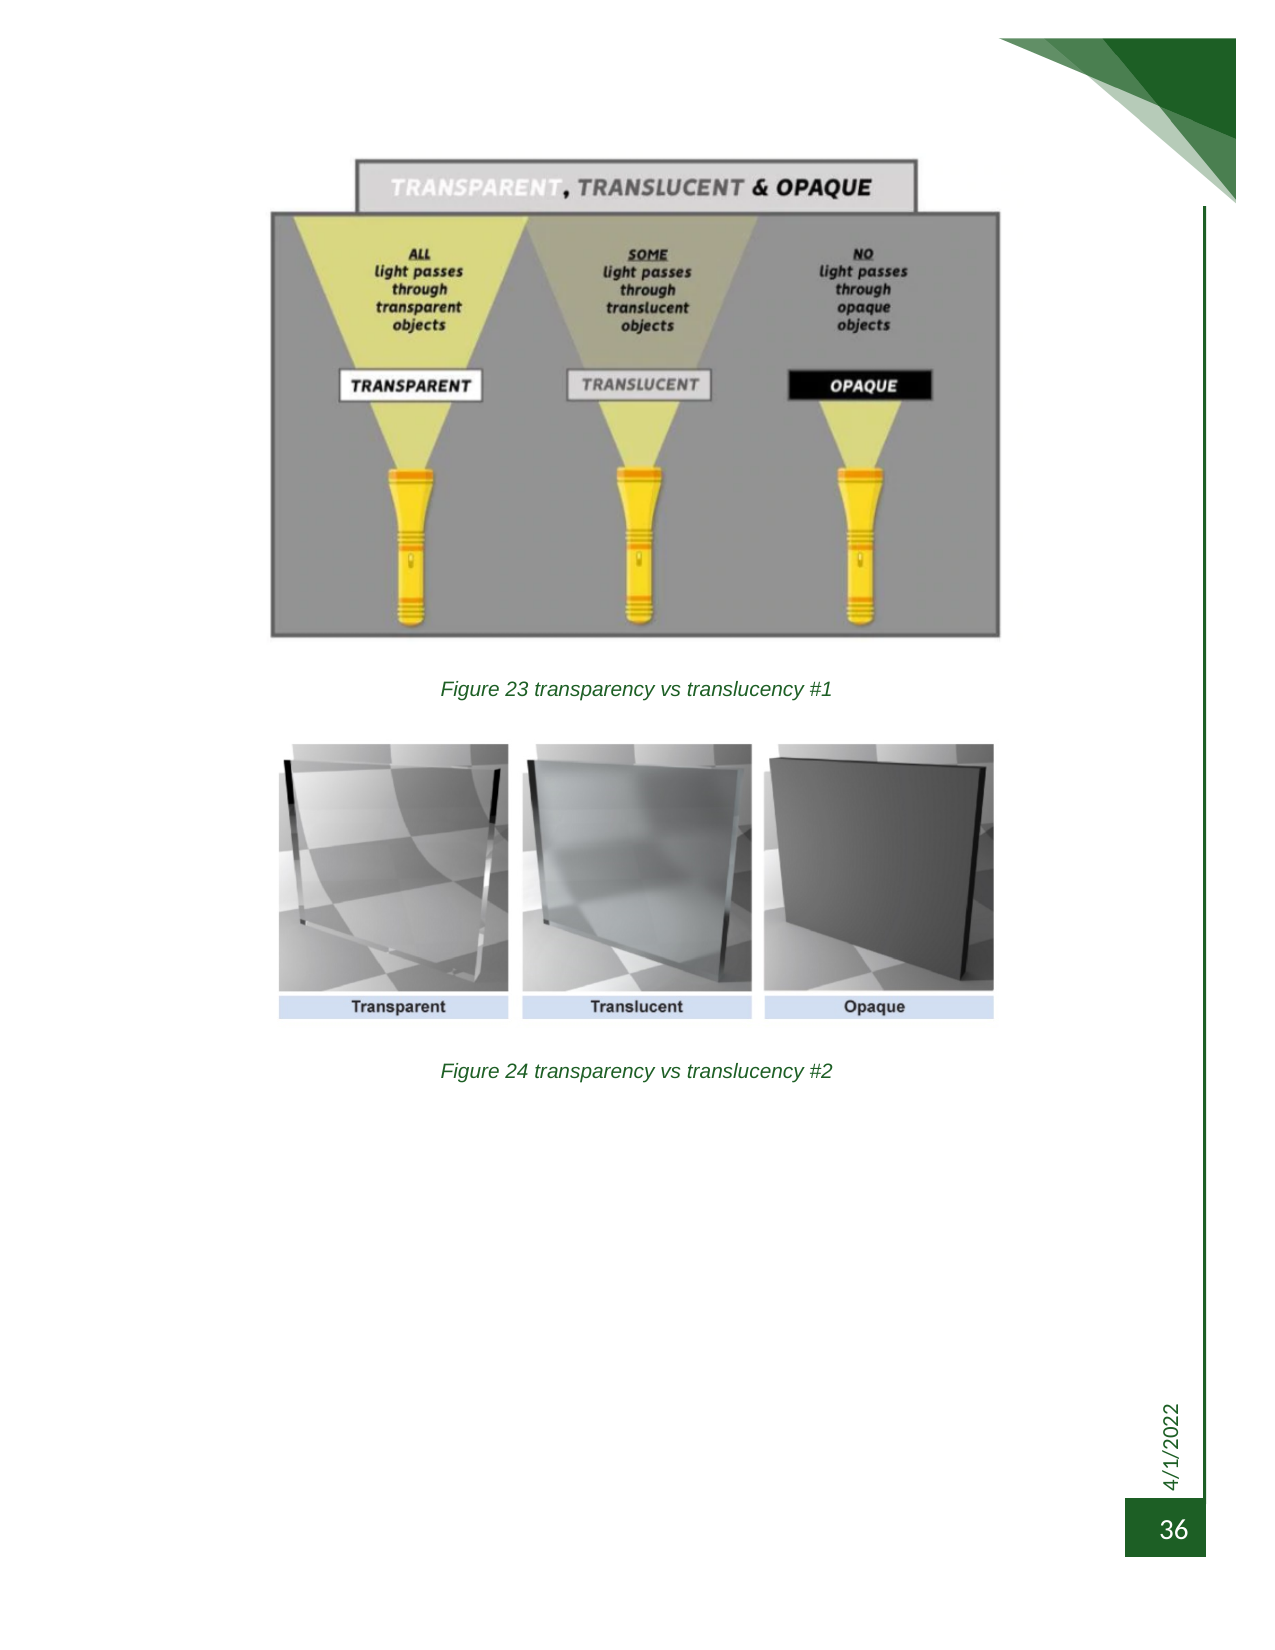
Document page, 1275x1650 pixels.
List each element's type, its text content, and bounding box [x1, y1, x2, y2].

picture [266, 733, 1009, 1028]
text Figure 25 transparency vs translucency #2 [150, 1058, 1125, 1082]
text Figure 24 transparency vs translucency #1 [150, 677, 1125, 701]
picture [251, 38, 1236, 646]
